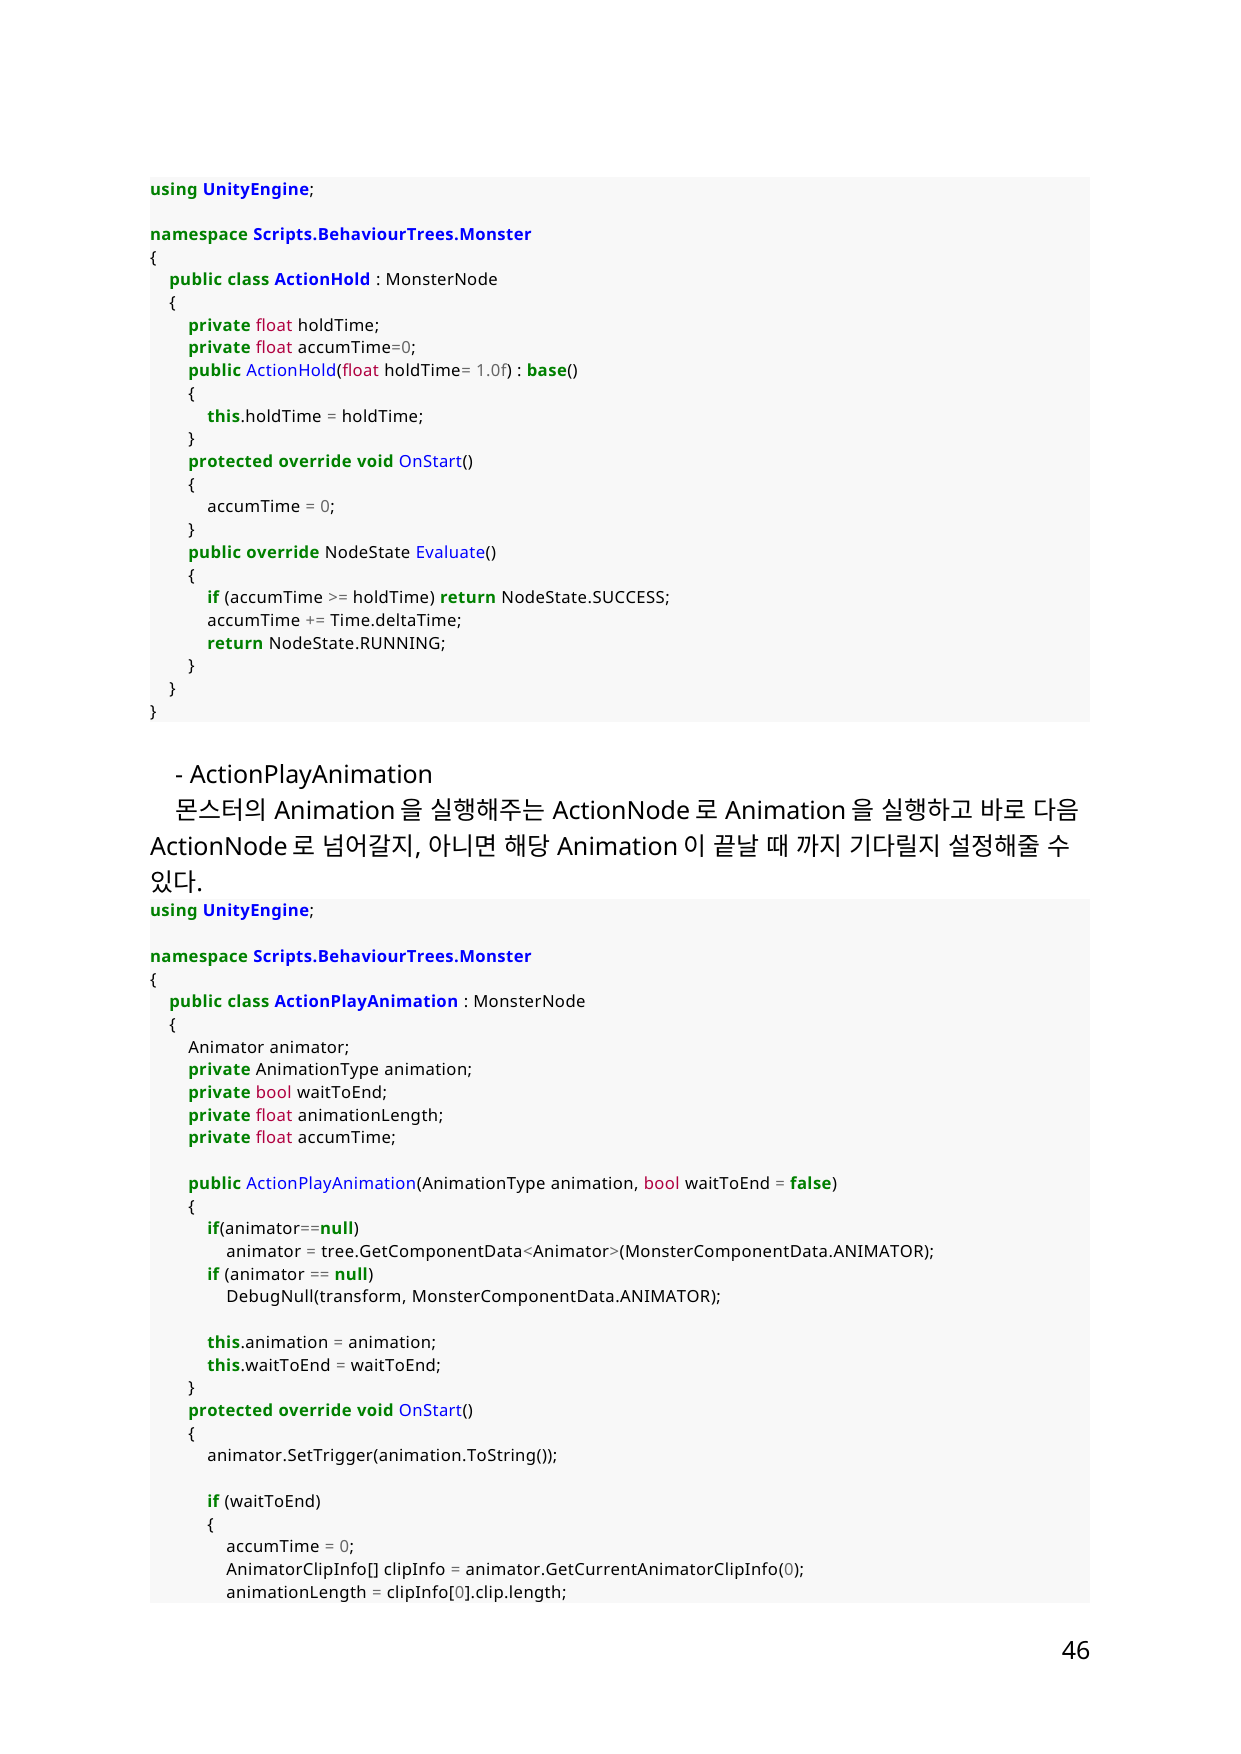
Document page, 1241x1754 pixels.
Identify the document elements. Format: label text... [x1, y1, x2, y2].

text DebugNull(transform, MonsterComponentData.ANIMATOR); [150, 1285, 1090, 1308]
text accumTime = 0; [150, 1535, 1090, 1558]
text private float accumTime; [150, 1126, 1090, 1149]
text namespace Scripts.BehaviourTrees.Monster [150, 944, 1090, 967]
text protected override void OnStart() [150, 1399, 1090, 1421]
text } [150, 427, 1090, 450]
text private float animationLength; [150, 1103, 1090, 1126]
text private float holdTime; [150, 313, 1090, 336]
text if (accumTime >= holdTime) return NodeState.SUCCESS; [150, 586, 1090, 609]
text public ActionPlayAnimation(AnimationType animation, bool waitToEnd = false) [150, 1172, 1090, 1194]
text private float accumTime=0; [150, 336, 1090, 359]
text if(animator==null) [150, 1217, 1090, 1240]
text animationLength = clipInfo[0].clip.length; [150, 1580, 1090, 1603]
text if (waitToEnd) [150, 1489, 1090, 1512]
text - ActionPlayAnimation [150, 756, 1090, 790]
text { [150, 382, 1090, 404]
text accumTime = 0; [150, 495, 1090, 518]
text 몬스터의 Animation을 실행해주는 ActionNode로 Animation을 실행하고 바로 다음 ActionNode로 넘어갈지, 아니면 해당 Animation이 끝날 때 까지 기다릴지 설정해줄 수 있다. [150, 790, 1090, 899]
text } [150, 654, 1090, 677]
text { [150, 291, 1090, 313]
text namespace Scripts.BehaviourTrees.Monster [150, 223, 1090, 245]
text public class ActionPlayAnimation : MonsterNode [150, 990, 1090, 1013]
text } [150, 677, 1090, 699]
text this.holdTime = holdTime; [150, 404, 1090, 427]
text } [150, 1376, 1090, 1399]
text accumTime += Time.deltaTime; [150, 609, 1090, 631]
text return NodeState.RUNNING; [150, 631, 1090, 654]
text } [150, 699, 1090, 722]
text private AnimationType animation; [150, 1058, 1090, 1081]
text animator.SetTrigger(animation.ToString()); [150, 1444, 1090, 1467]
text public class ActionHold : MonsterNode [150, 268, 1090, 291]
text public override NodeState Evaluate() [150, 541, 1090, 563]
text { [150, 563, 1090, 586]
text private bool waitToEnd; [150, 1081, 1090, 1103]
text if (animator == null) [150, 1262, 1090, 1285]
text { [150, 1421, 1090, 1444]
text { [150, 967, 1090, 990]
text Animator animator; [150, 1035, 1090, 1058]
text this.animation = animation; [150, 1331, 1090, 1353]
text { [150, 245, 1090, 268]
text protected override void OnStart() [150, 450, 1090, 472]
text { [150, 1013, 1090, 1035]
text using UnityEngine; [150, 177, 1090, 200]
text using UnityEngine; [150, 899, 1090, 922]
text this.waitToEnd = waitToEnd; [150, 1353, 1090, 1376]
text } [150, 518, 1090, 541]
text animator = tree.GetComponentData<Animator>(MonsterComponentData.ANIMATOR); [150, 1240, 1090, 1262]
text { [150, 1194, 1090, 1217]
text public ActionHold(float holdTime= 1.0f) : base() [150, 359, 1090, 382]
text AnimatorClipInfo[] clipInfo = animator.GetCurrentAnimatorClipInfo(0); [150, 1558, 1090, 1580]
text { [150, 472, 1090, 495]
text { [150, 1512, 1090, 1535]
